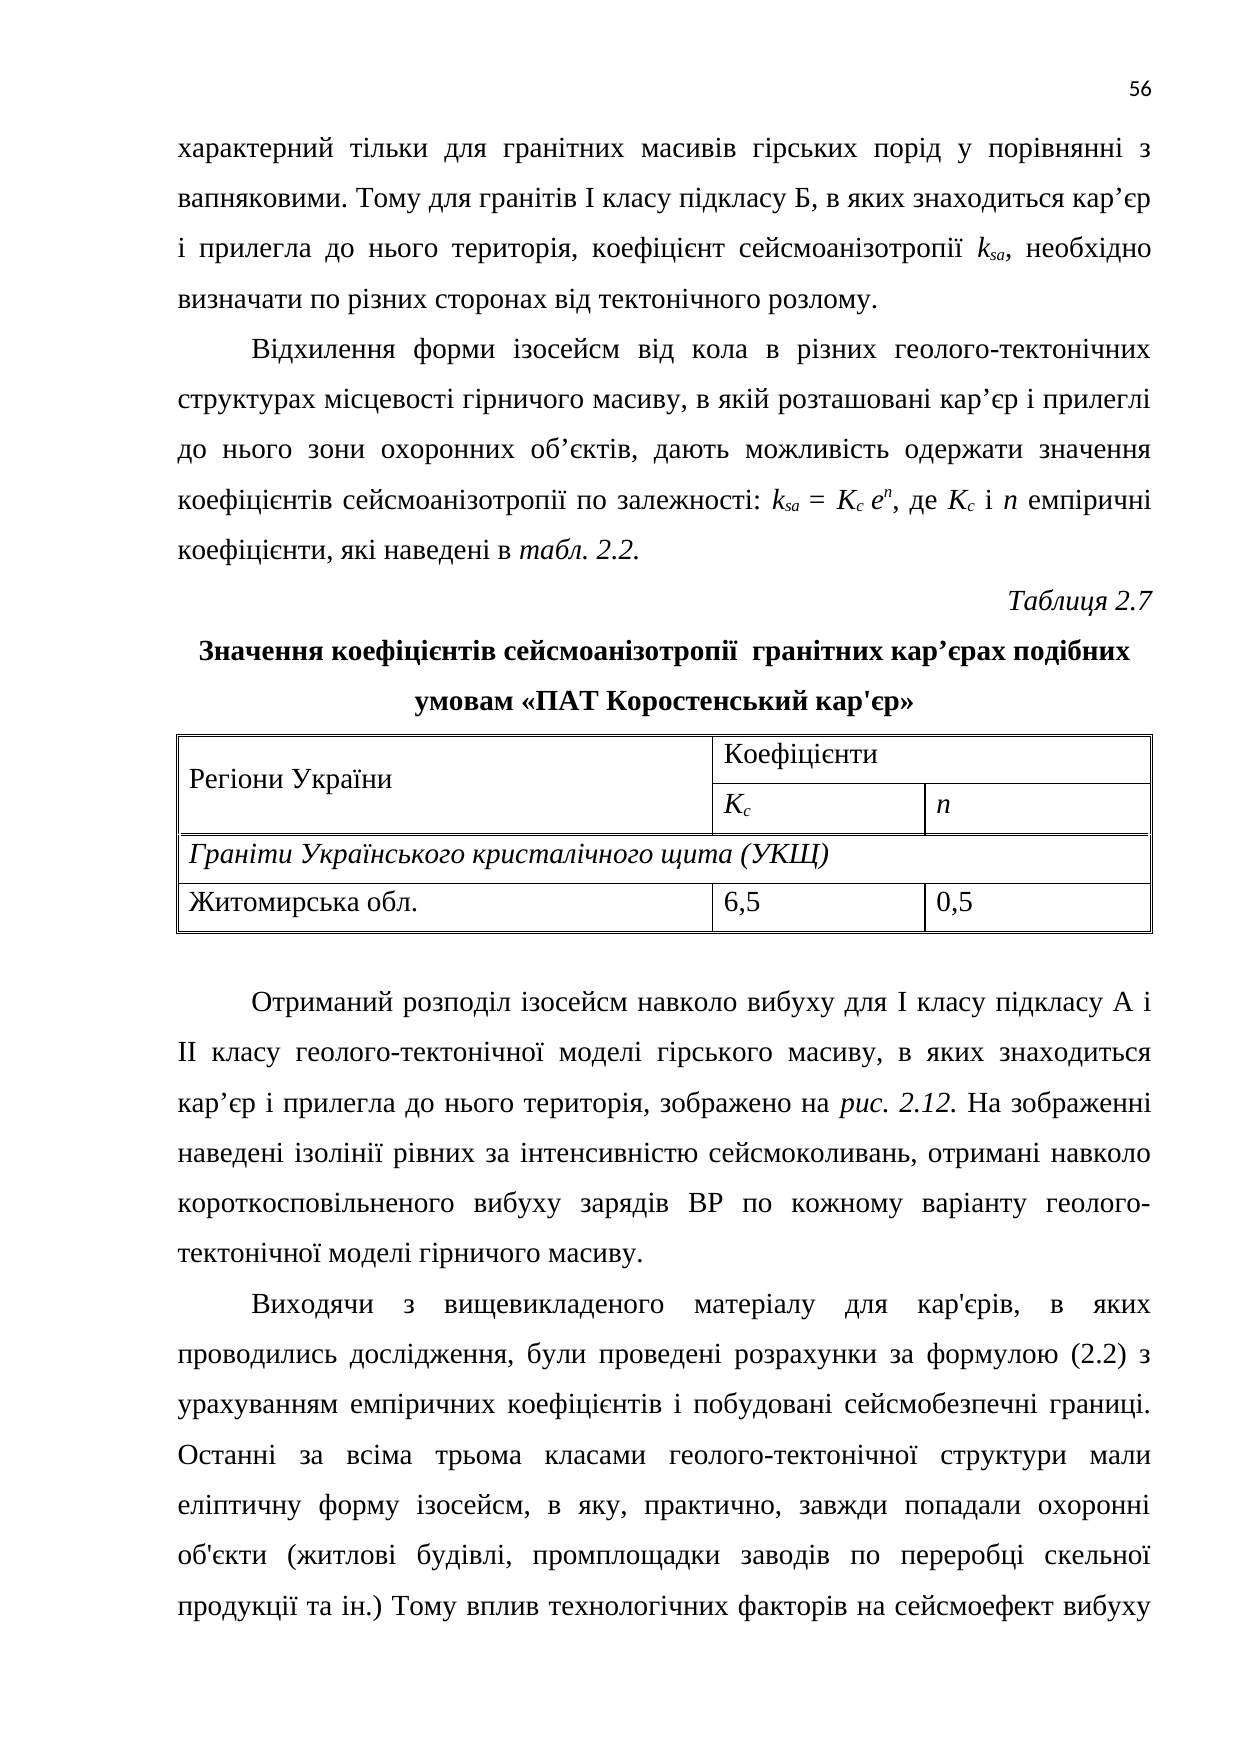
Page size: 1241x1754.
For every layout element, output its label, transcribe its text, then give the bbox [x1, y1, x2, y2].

table_cell n [926, 784, 1150, 833]
table_header Коефіцієнти [713, 737, 1150, 783]
text Значення коефіцієнтів сейсмоанізотропії гранітних кар’єрах подібних умовам «ПАТ Коростенський кар'єр» [177, 633, 1152, 717]
table_cell 6,5 [713, 884, 924, 931]
table_cell Граніти Українського кристалічного щита (УКЩ) [177, 833, 1152, 883]
text Отриманий розподіл ізосейсм навколо вибуху для I класу підкласу А і II класу геолого-тектонічної моделі гірського масиву, в яких знаходиться кар’єр і прилегла до нього територія, зображено на рис. 2.12. На зображенні наведені ізолінії рівних за інтенсивністю сейсмоколивань, отримані навколо короткосповільненого вибуху зарядів ВР по кожному варіанту геолого-тектонічної моделі гірничого масиву. [177, 984, 1152, 1269]
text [177, 1286, 1152, 1621]
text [177, 130, 1152, 314]
text Відхилення форми ізосейсм від кола в різних геолого-тектонічних структурах місцевості гірничого масиву, в якій розташовані кар’єр і прилеглі до нього зони охоронних об’єктів, дають можливість одержати значення коефіцієнтів сейсмоанізотропії по залежності: ksa = Кс еn, де Кс і n емпіричні коефіцієнти, які наведені в табл. 2.2. [177, 331, 1152, 566]
table_header Регіони України [179, 737, 712, 833]
table_cell 0,5 [926, 884, 1150, 931]
table_cell Житомирська обл. [179, 884, 712, 931]
text Таблиця 2.7 [177, 583, 1152, 616]
table_cell Кс [713, 784, 924, 833]
